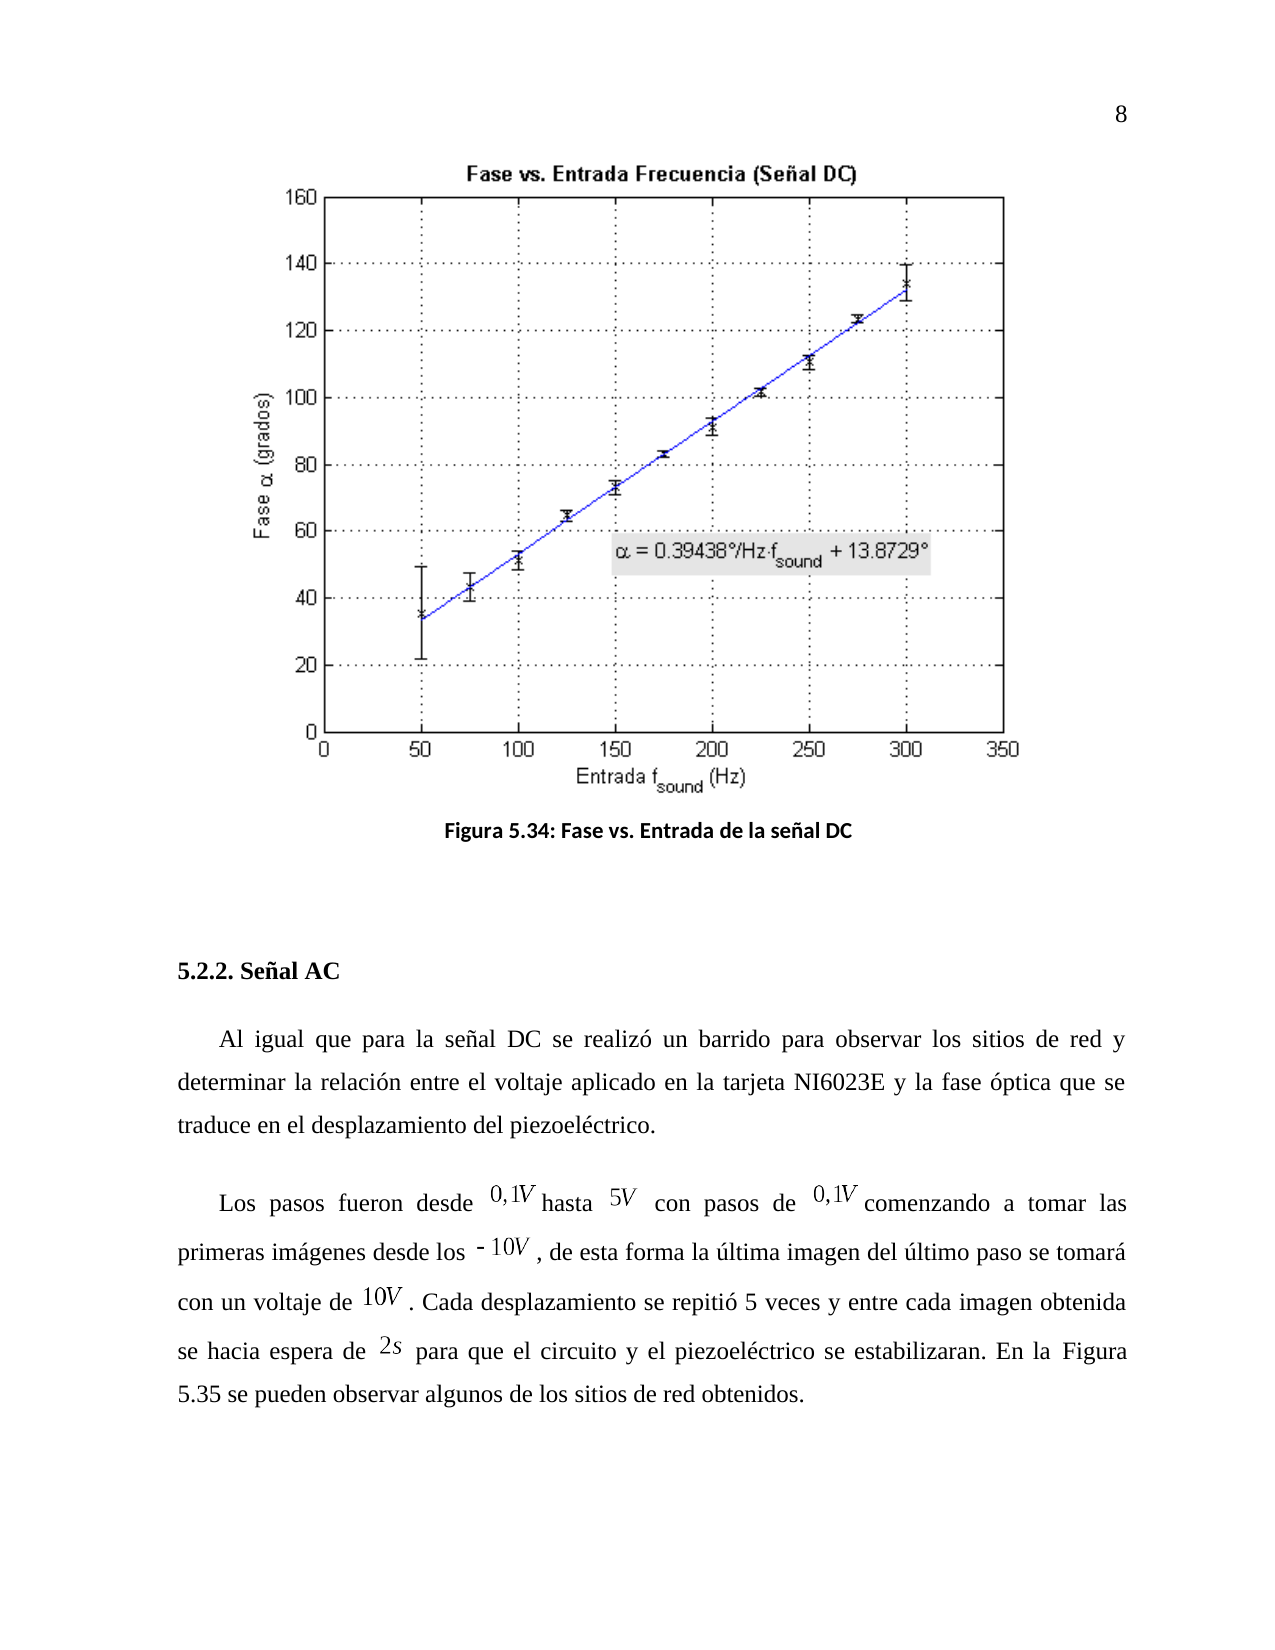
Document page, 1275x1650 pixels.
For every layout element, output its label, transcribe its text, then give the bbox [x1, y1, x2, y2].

picture [210, 147, 1086, 804]
subtitle Señal AC [177, 956, 1127, 985]
text Al igual que para la señal DC se realizó un barrido para observar los sitios de red y determinar la relación entre el voltaje aplicado en la tarjeta NI6023E y la fase óptica que se traduce en el desplazamiento del piezoeléctrico. [177, 1024, 1127, 1139]
